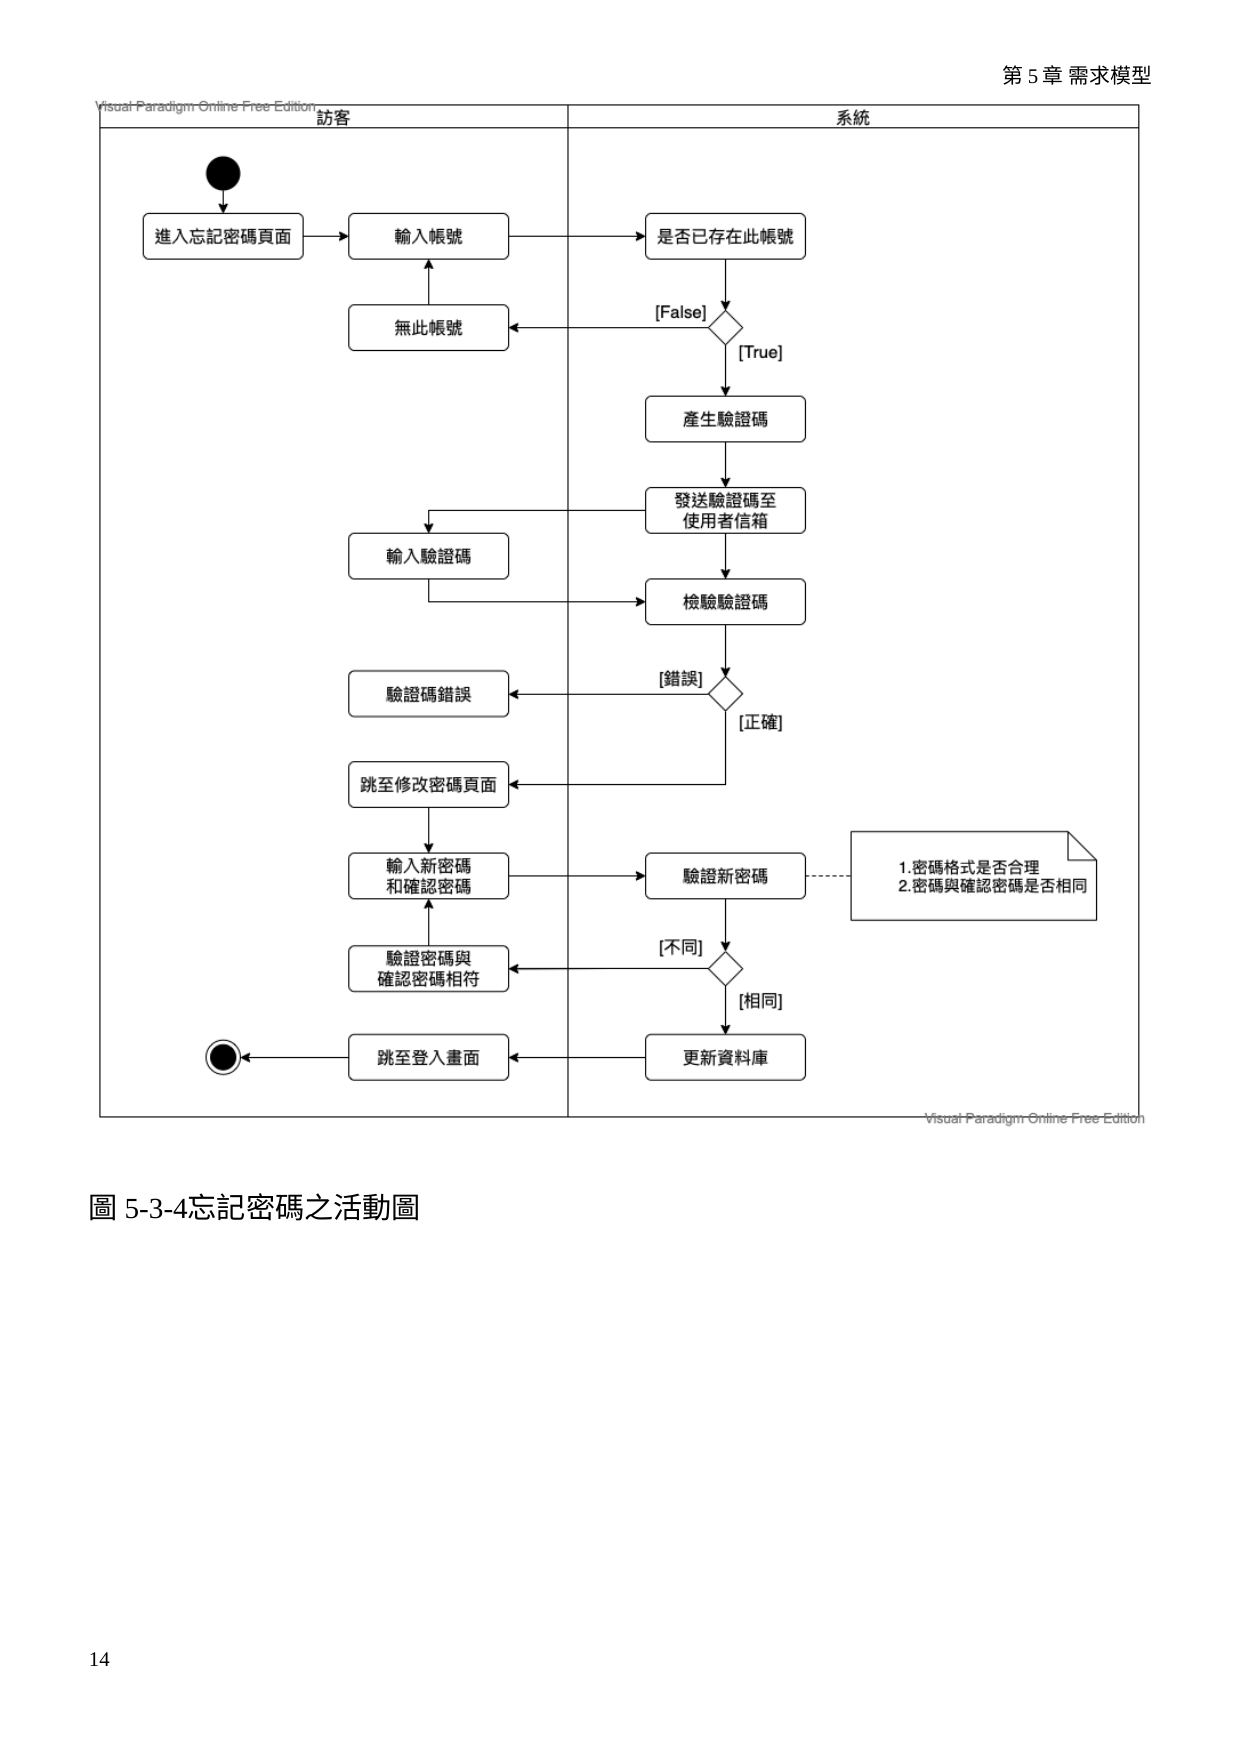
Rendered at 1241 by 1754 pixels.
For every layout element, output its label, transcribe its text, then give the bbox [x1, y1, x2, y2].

picture [88, 94, 1152, 1129]
